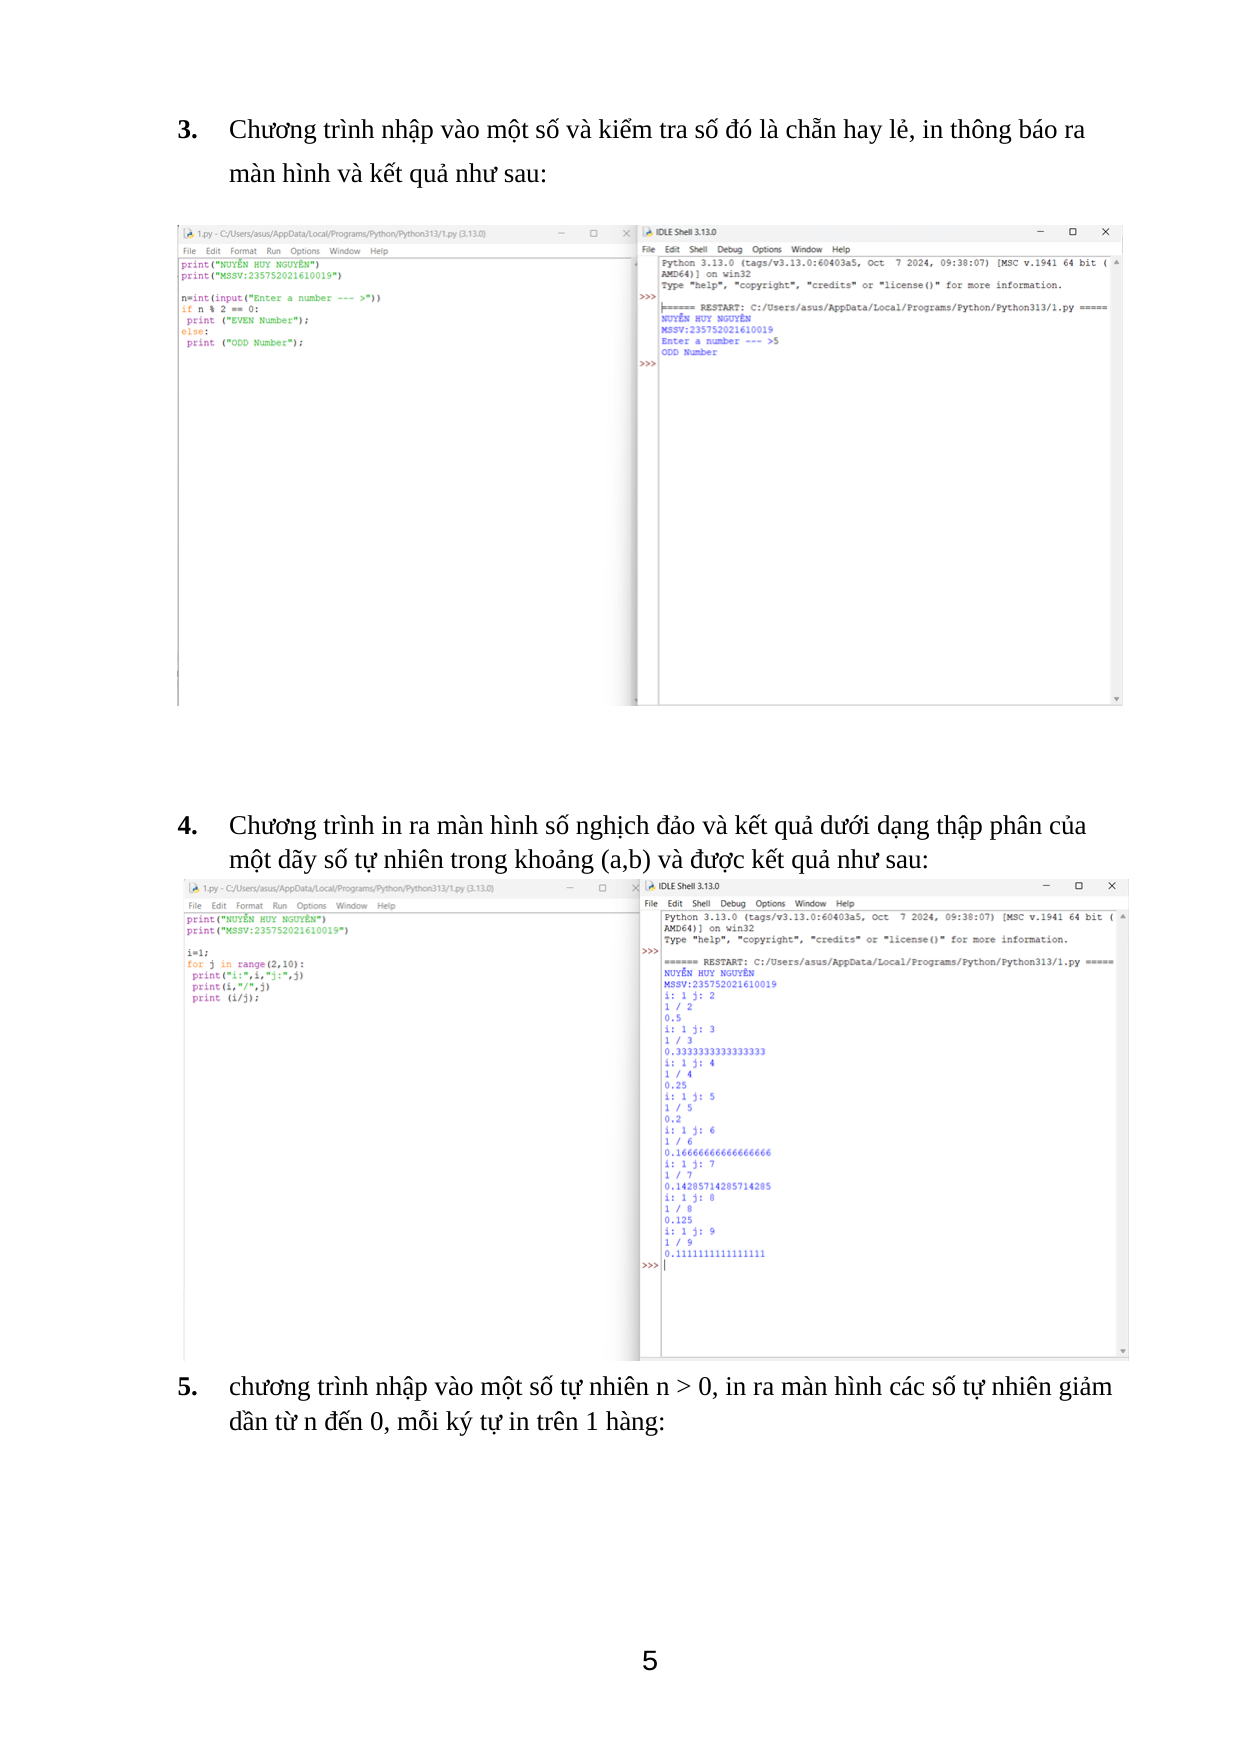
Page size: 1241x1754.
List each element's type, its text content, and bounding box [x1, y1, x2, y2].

picture [183, 879, 1129, 1361]
list Chương trình in ra màn hình số nghịch đảo và kết quả dưới dạng thập phân của một dãy số tự nhiên trong khoảng (a,b) và được kết quả như sau: [177, 809, 1124, 874]
list chương trình nhập vào một số tự nhiên n > 0, in ra màn hình các số tự nhiên giảm dần từ n đến 0, mỗi ký tự in trên 1 hàng: [177, 1370, 1124, 1436]
list Chương trình nhập vào một số và kiểm tra số đó là chẵn hay lẻ, in thông báo ra màn hình và kết quả như sau: [177, 113, 1124, 189]
picture [177, 225, 1123, 706]
